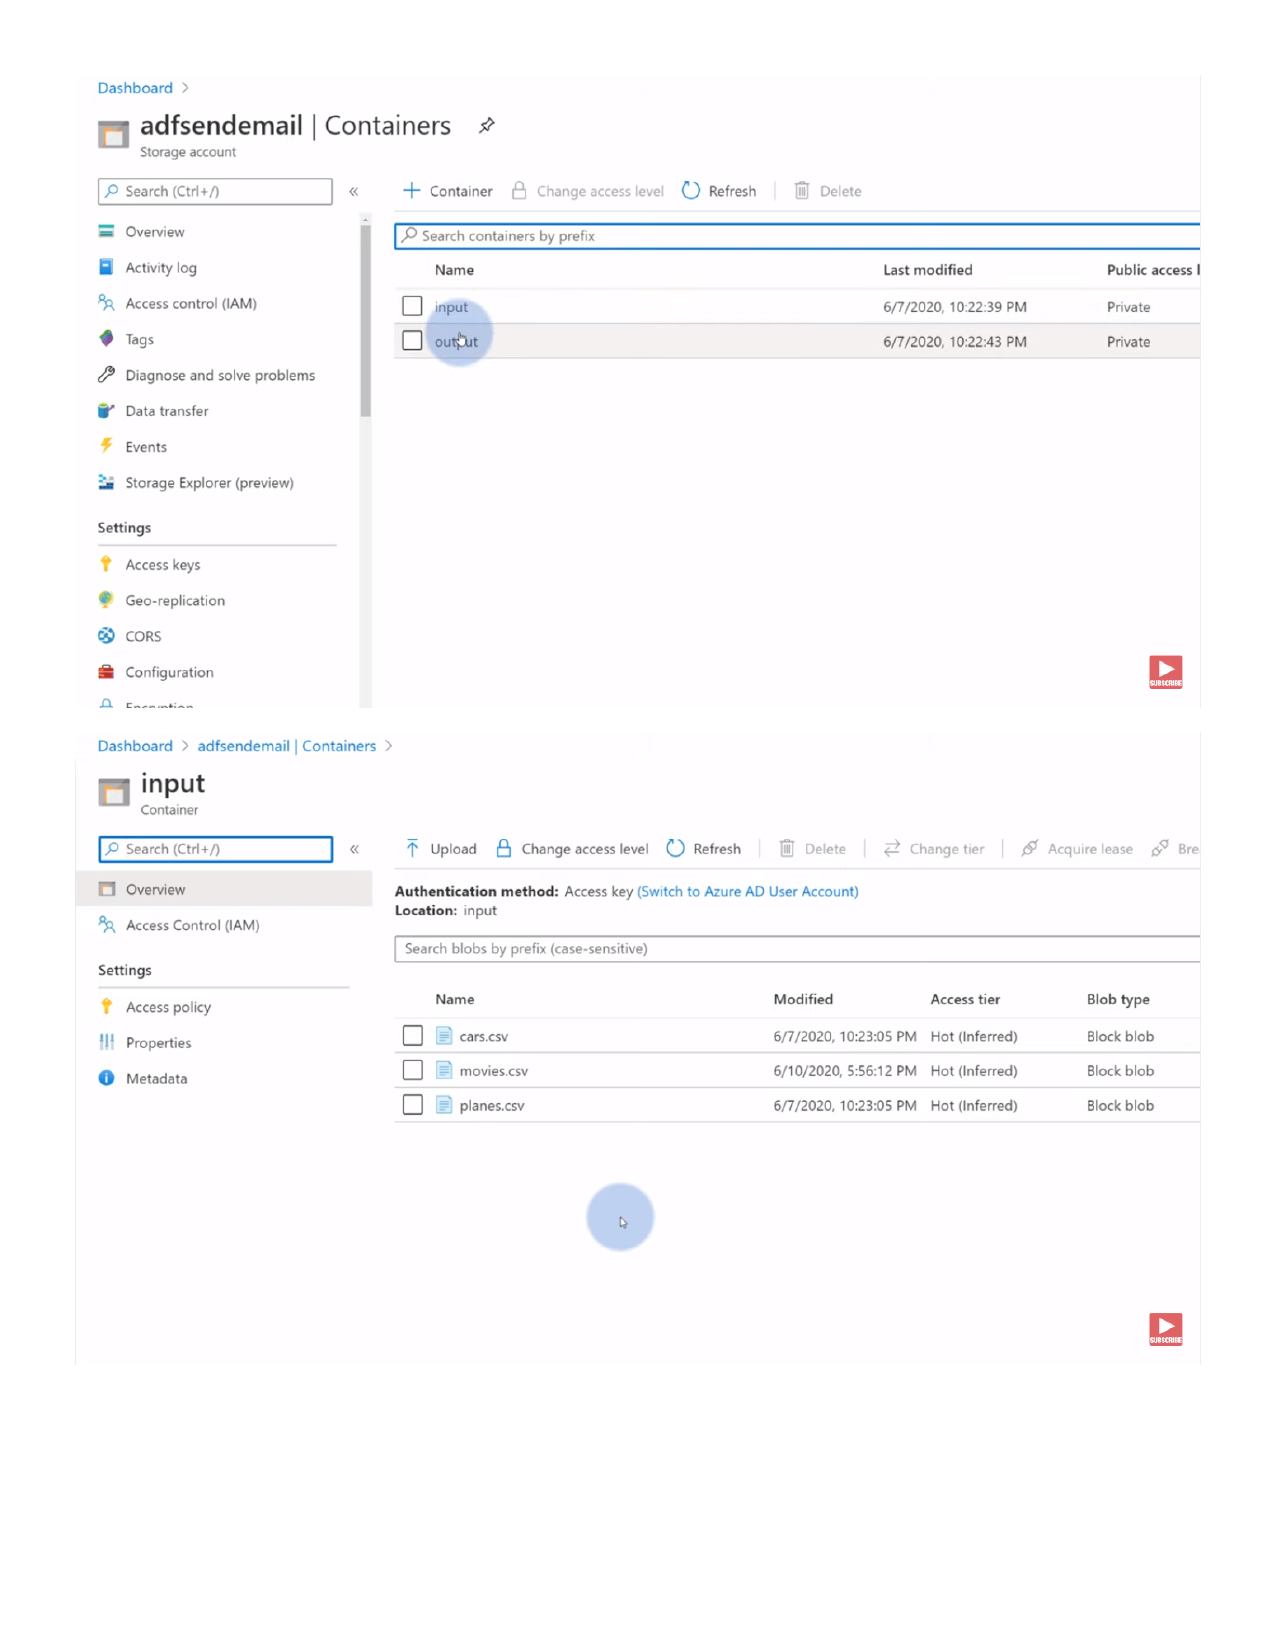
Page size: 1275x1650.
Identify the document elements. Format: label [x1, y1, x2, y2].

picture [75, 732, 1200, 1365]
picture [75, 75, 1200, 708]
